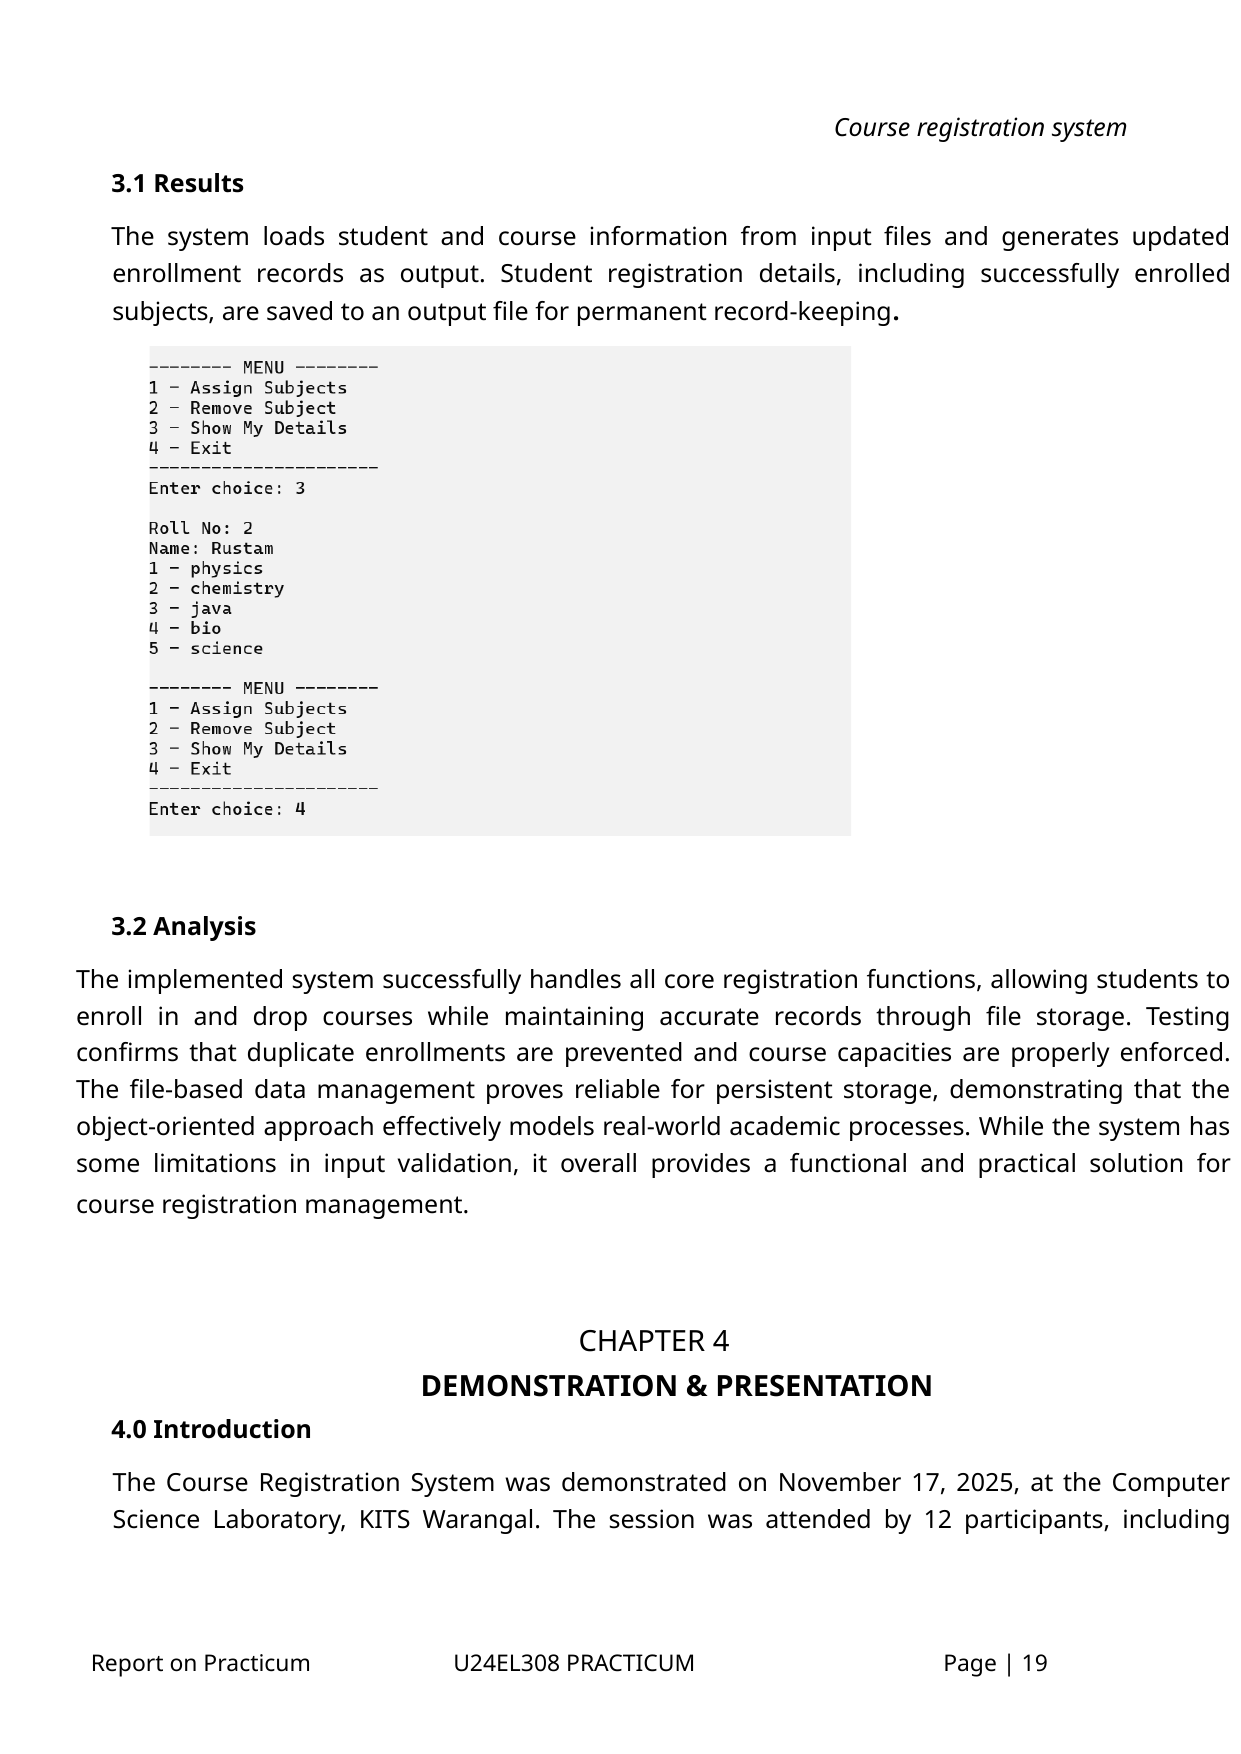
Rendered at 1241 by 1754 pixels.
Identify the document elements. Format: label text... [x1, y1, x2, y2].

text CHAPTER 4 [76, 1320, 1232, 1359]
subtitle The system loads student and course information from input files and generates updated enrollment records as output. Student registration details, including successfully enrolled subjects, are saved to an output file for permanent record-keeping. [111, 219, 1232, 327]
subtitle 3.2 Analysis [111, 908, 1232, 942]
subtitle 3.1 Results [111, 165, 1232, 199]
text The implemented system successfully handles all core registration functions, allowing students to enroll in and drop courses while maintaining accurate records through file storage. Testing confirms that duplicate enrollments are prevented and course capacities are properly enforced. The file-based data management proves reliable for persistent storage, demonstrating that the object-oriented approach effectively models real-world academic processes. While the system has some limitations in input validation, it overall provides a functional and practical solution for course registration management. [76, 961, 1232, 1222]
subtitle 4.0 Introduction [111, 1411, 1232, 1446]
subtitle DEMONSTRATION & PRESENTATION [122, 1366, 1232, 1405]
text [112, 1465, 1232, 1536]
picture [149, 346, 852, 836]
